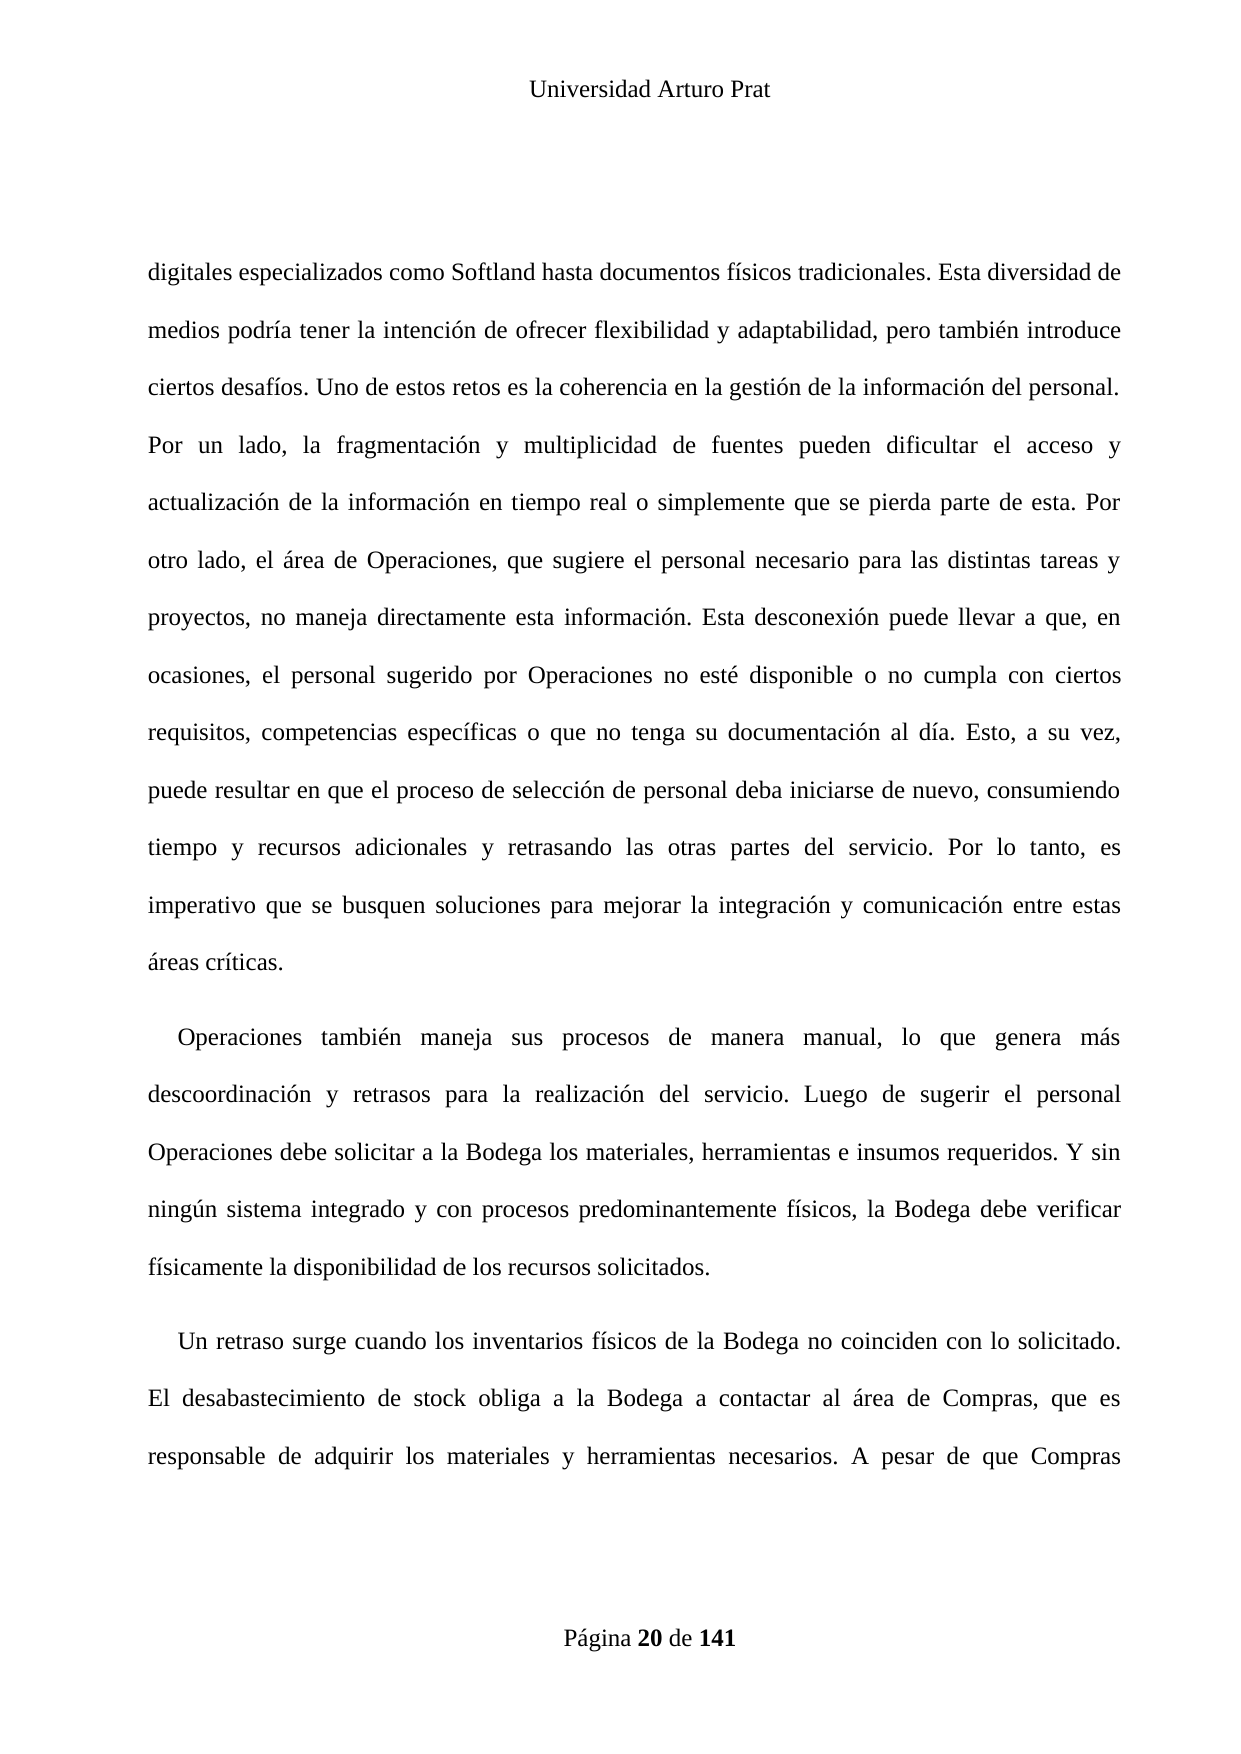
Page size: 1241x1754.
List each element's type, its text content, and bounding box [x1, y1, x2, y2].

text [148, 1326, 1122, 1469]
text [148, 257, 1122, 976]
text Operaciones también maneja sus procesos de manera manual, lo que genera más descoordinación y retrasos para la realización del servicio. Luego de sugerir el personal Operaciones debe solicitar a la Bodega los materiales, herramientas e insumos requeridos. Y sin ningún sistema integrado y con procesos predominantemente físicos, la Bodega debe verificar físicamente la disponibilidad de los recursos solicitados. [148, 1022, 1122, 1280]
